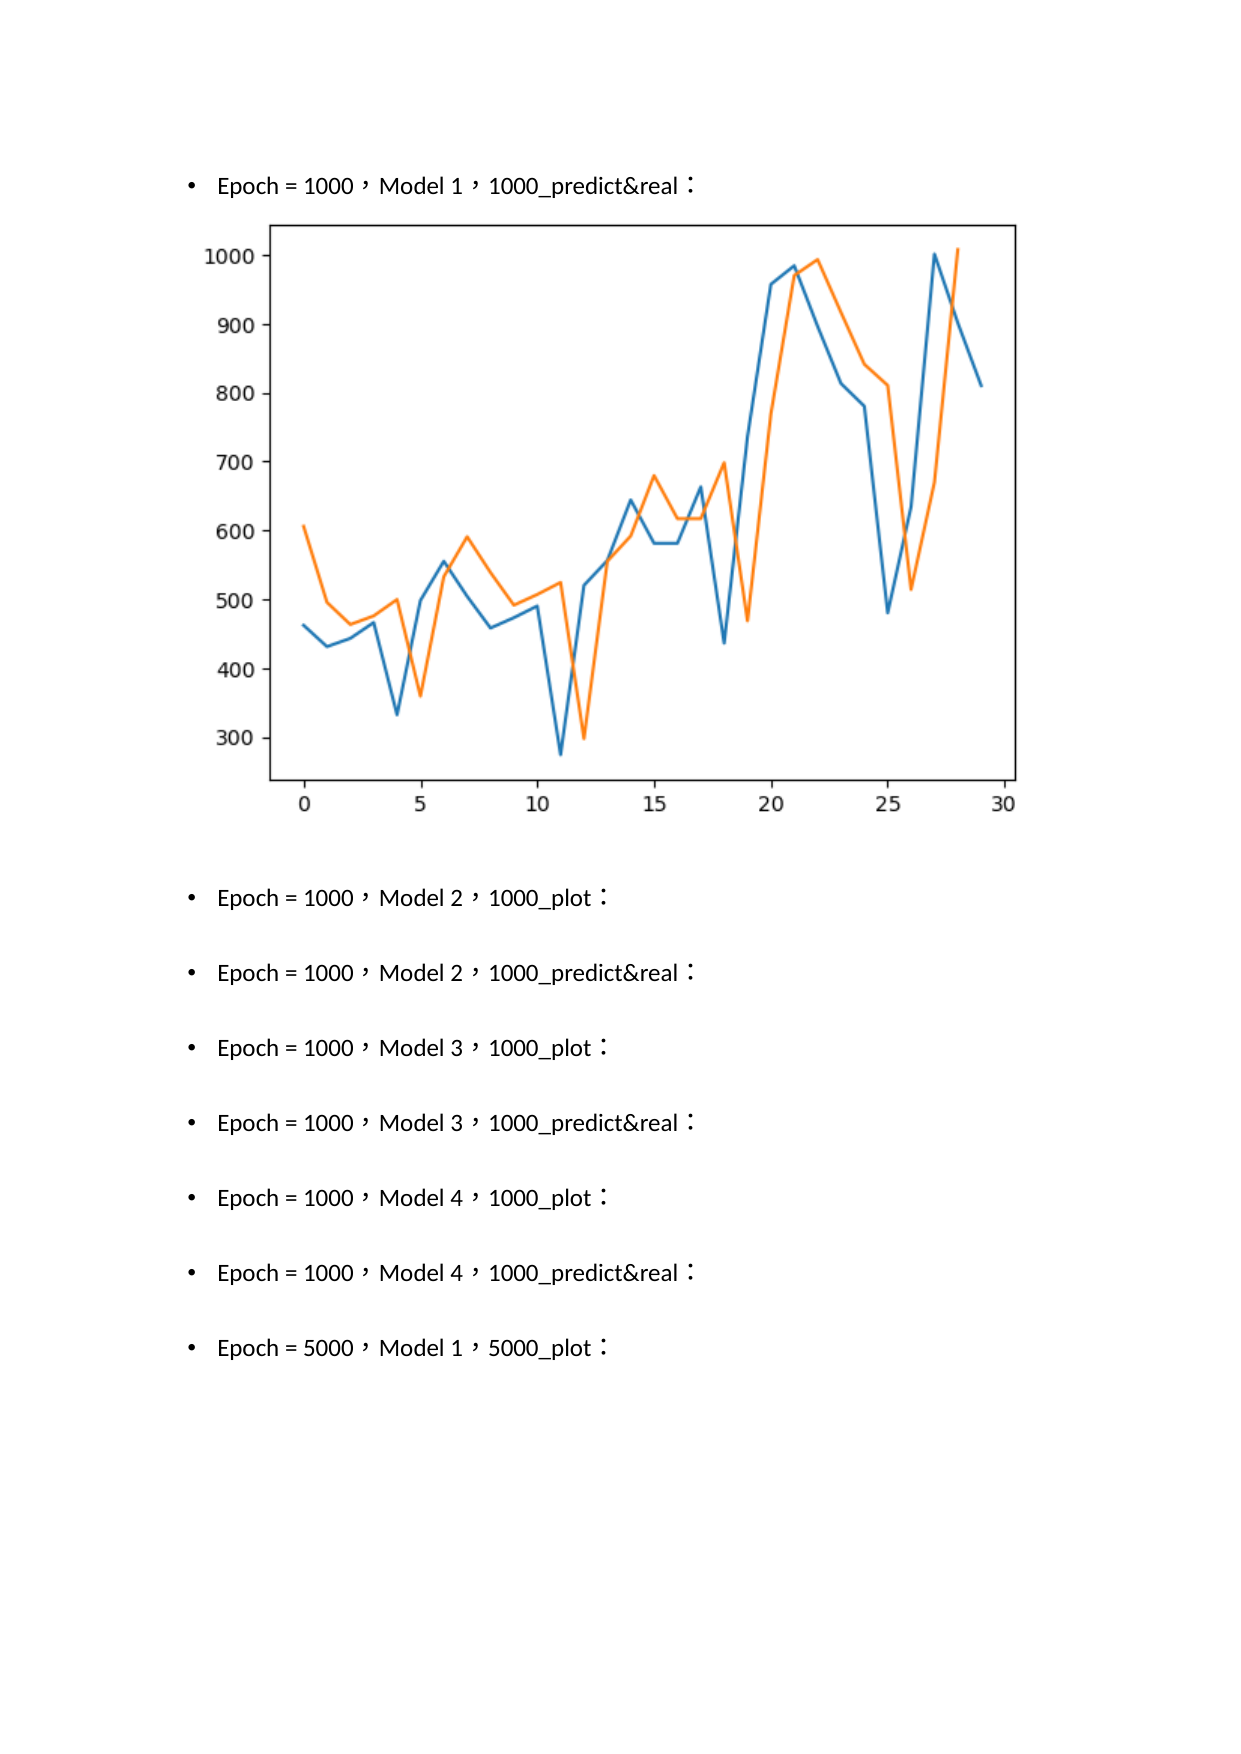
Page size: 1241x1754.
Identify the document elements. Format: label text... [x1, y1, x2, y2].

list Epoch = 1000，Model 4，1000_predict&real： [187, 1252, 1053, 1289]
list Epoch = 5000，Model 1，5000_plot： [187, 1327, 1053, 1364]
list Epoch = 1000，Model 2，1000_predict&real： [187, 952, 1053, 989]
list Epoch = 1000，Model 3，1000_predict&real： [187, 1102, 1053, 1139]
picture [187, 210, 1033, 831]
list Epoch = 1000，Model 1，1000_predict&real： [187, 164, 1053, 202]
list Epoch = 1000，Model 4，1000_plot： [187, 1177, 1053, 1214]
list Epoch = 1000，Model 3，1000_plot： [187, 1027, 1053, 1064]
list Epoch = 1000，Model 2，1000_plot： [187, 877, 1053, 914]
